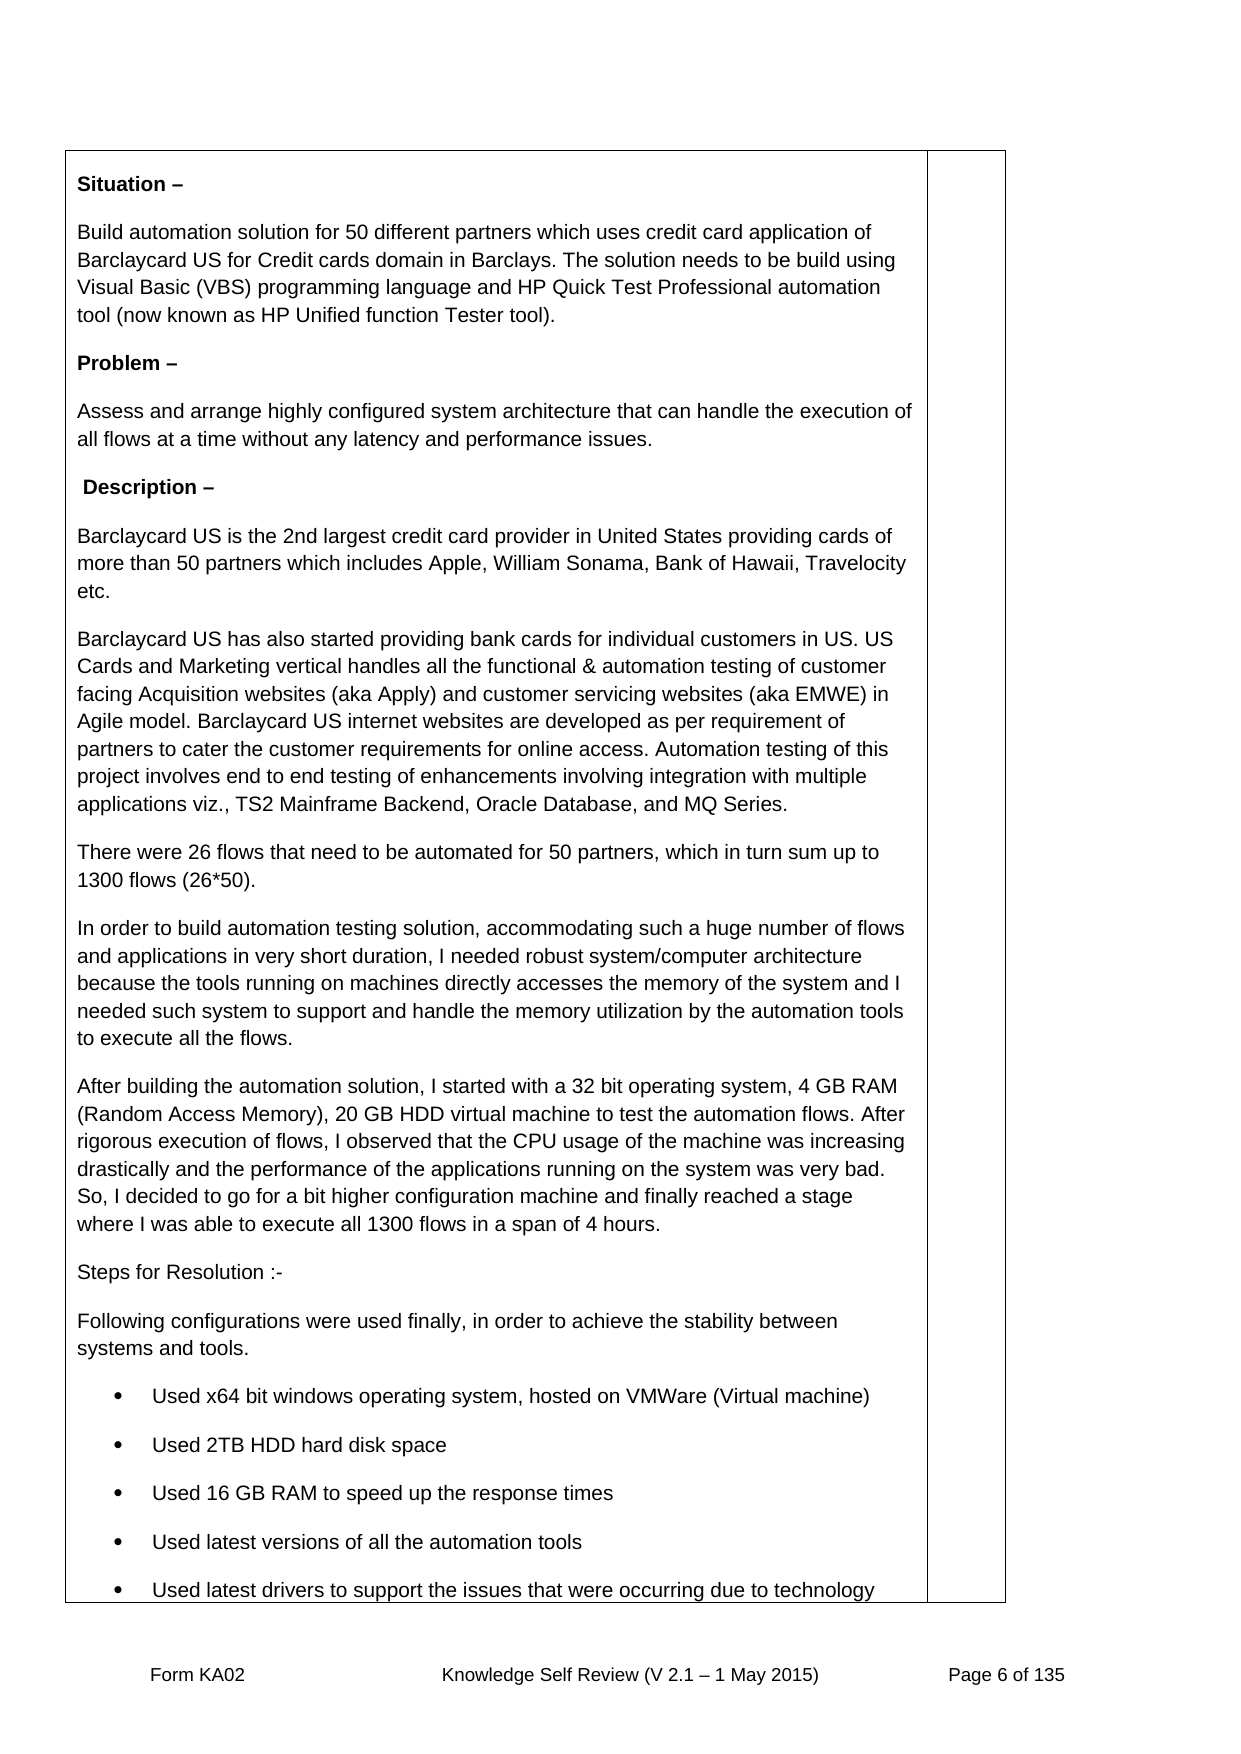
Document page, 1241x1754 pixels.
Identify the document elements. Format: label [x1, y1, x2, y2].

table_cell [66, 151, 927, 1602]
table_cell [928, 151, 1005, 1602]
